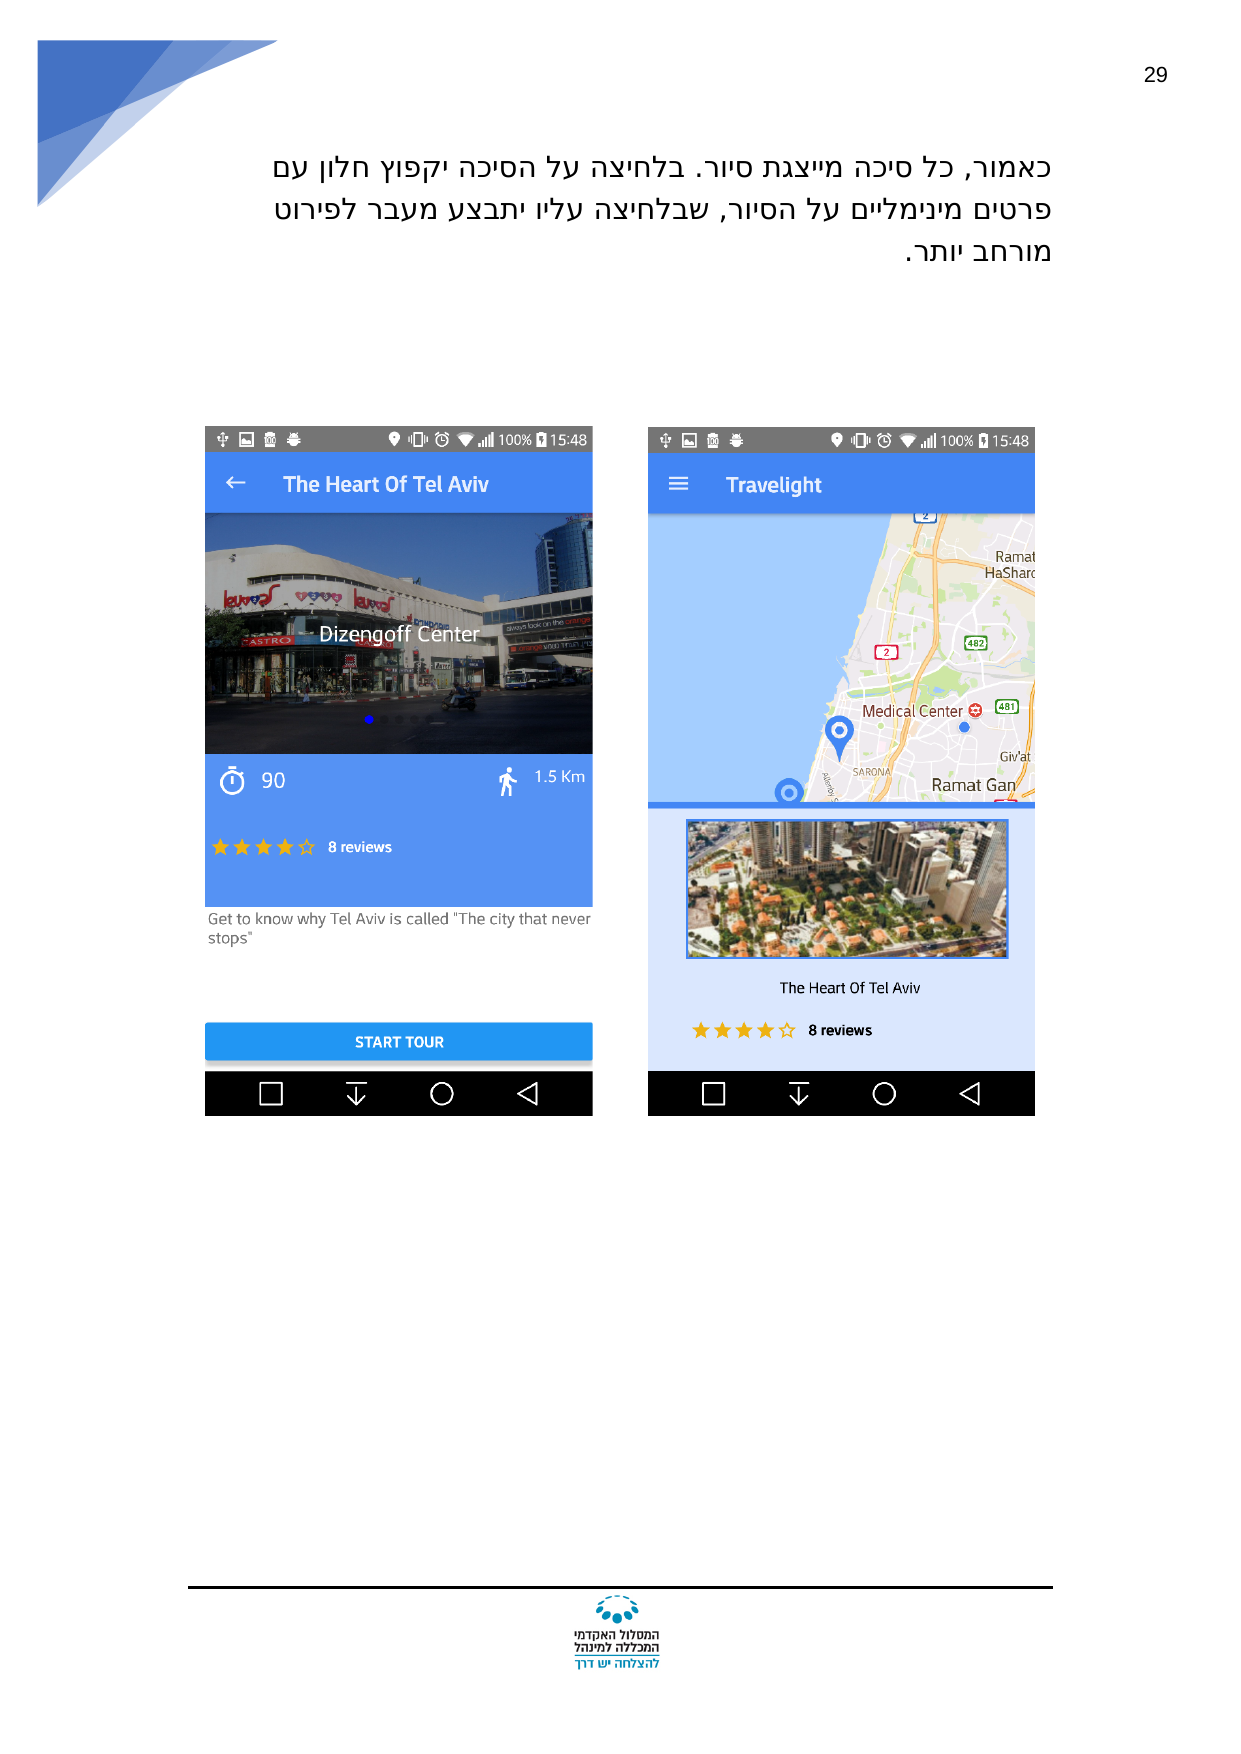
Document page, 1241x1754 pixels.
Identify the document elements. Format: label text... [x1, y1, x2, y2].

picture [572, 1589, 662, 1679]
picture [205, 426, 593, 1116]
text כאמור, כל סיכה מייצגת סיור. בלחיצה על הסיכה יקפוץ חלון עם פרטים מינימליים על הסיור, שבלחיצה עליו יתבצע מעבר לפירוט מורחב יותר. [187, 150, 1053, 269]
picture [37, 40, 279, 209]
picture [648, 427, 1035, 1116]
